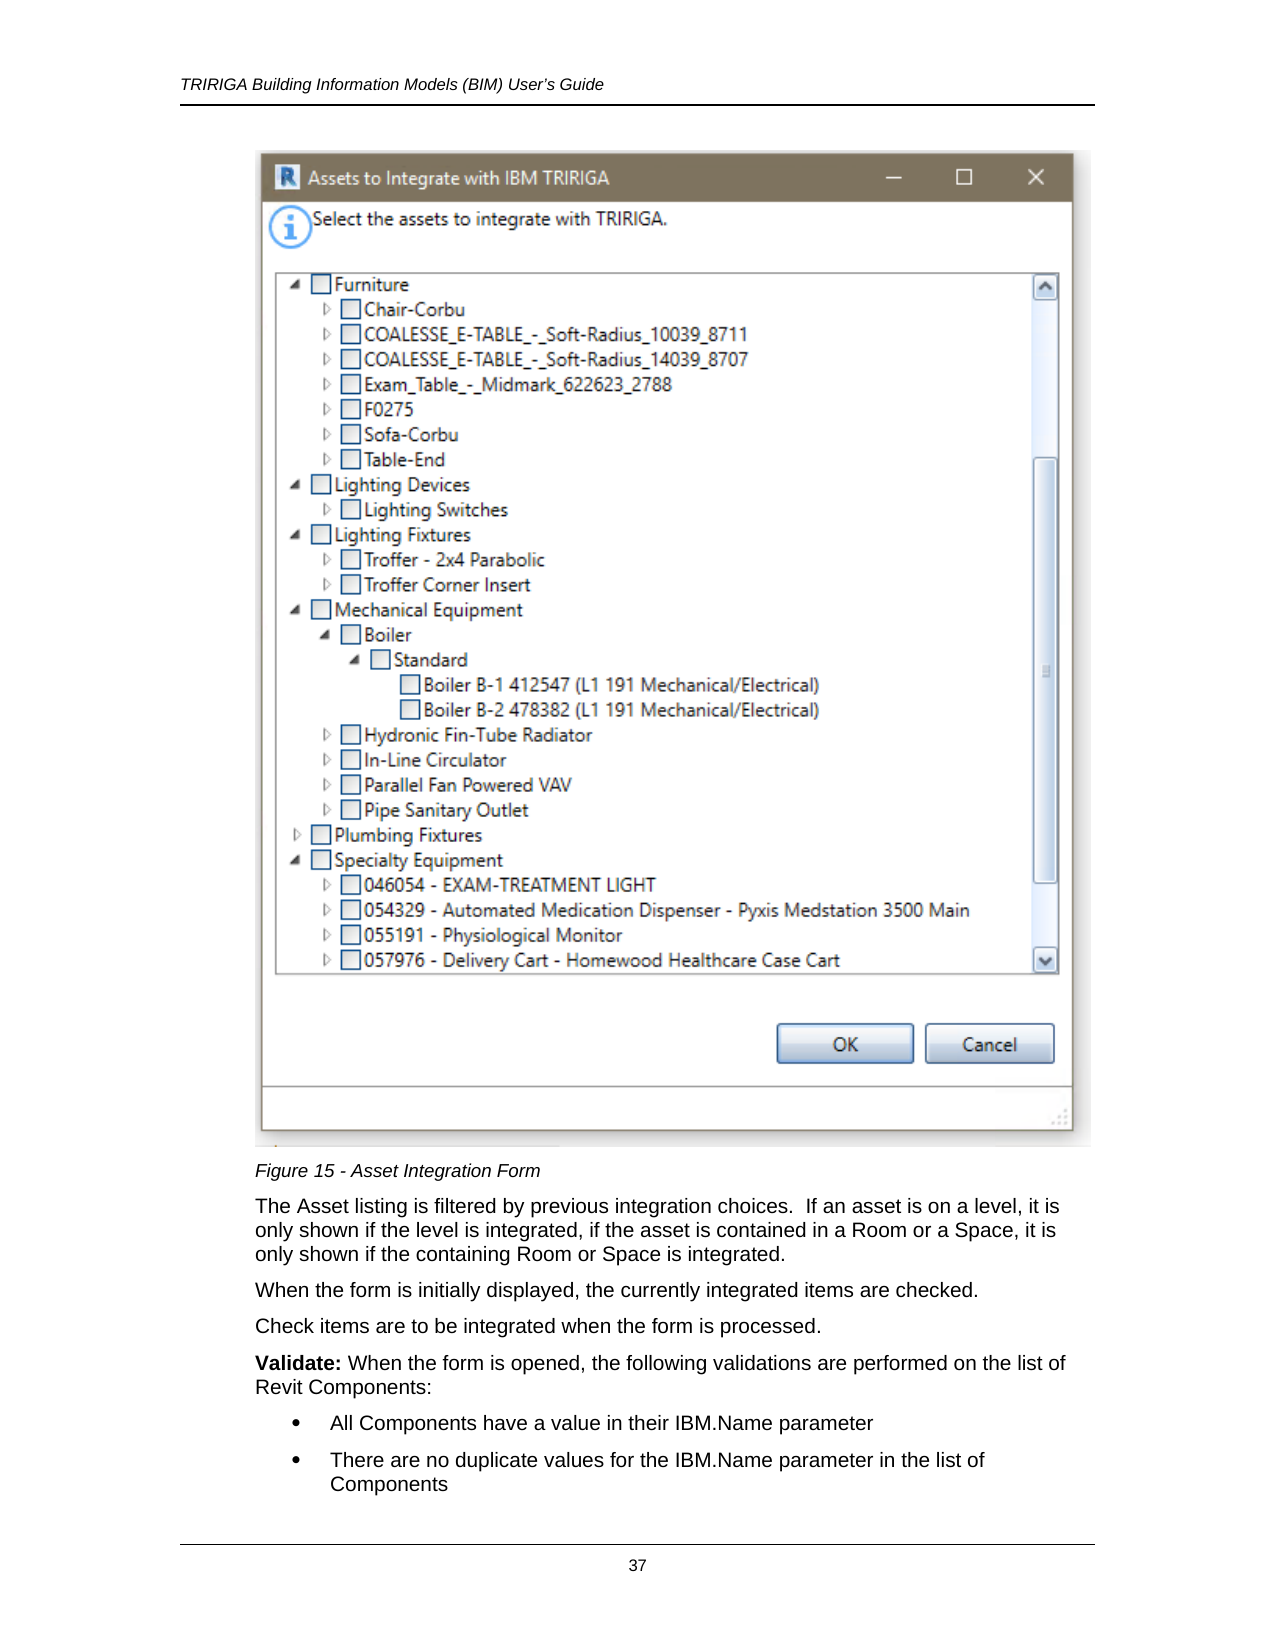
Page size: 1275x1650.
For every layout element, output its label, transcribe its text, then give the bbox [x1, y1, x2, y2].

text The Asset listing is filtered by previous integration choices. If an asset is on a level, it is only shown if the level is integrated, if the asset is contained in a Room or a Space, it is only shown if the containing Room or Space is integrated. [255, 1193, 1095, 1265]
text Figure 15 - Asset Integration Form [255, 1159, 1095, 1181]
picture [255, 150, 1091, 1147]
text Check items are to be integrated when the form is processed. [255, 1314, 1095, 1338]
text Validate: When the form is opened, the following validations are performed on the list of Revit Components: [255, 1351, 1095, 1399]
text When the form is initially displayed, the currently integrated items are checked. [255, 1278, 1095, 1302]
list There are no duplicate values for the IBM.Name parameter in the list of Components [292, 1448, 1095, 1496]
list All Components have a value in their IBM.Name parameter [292, 1411, 1095, 1435]
